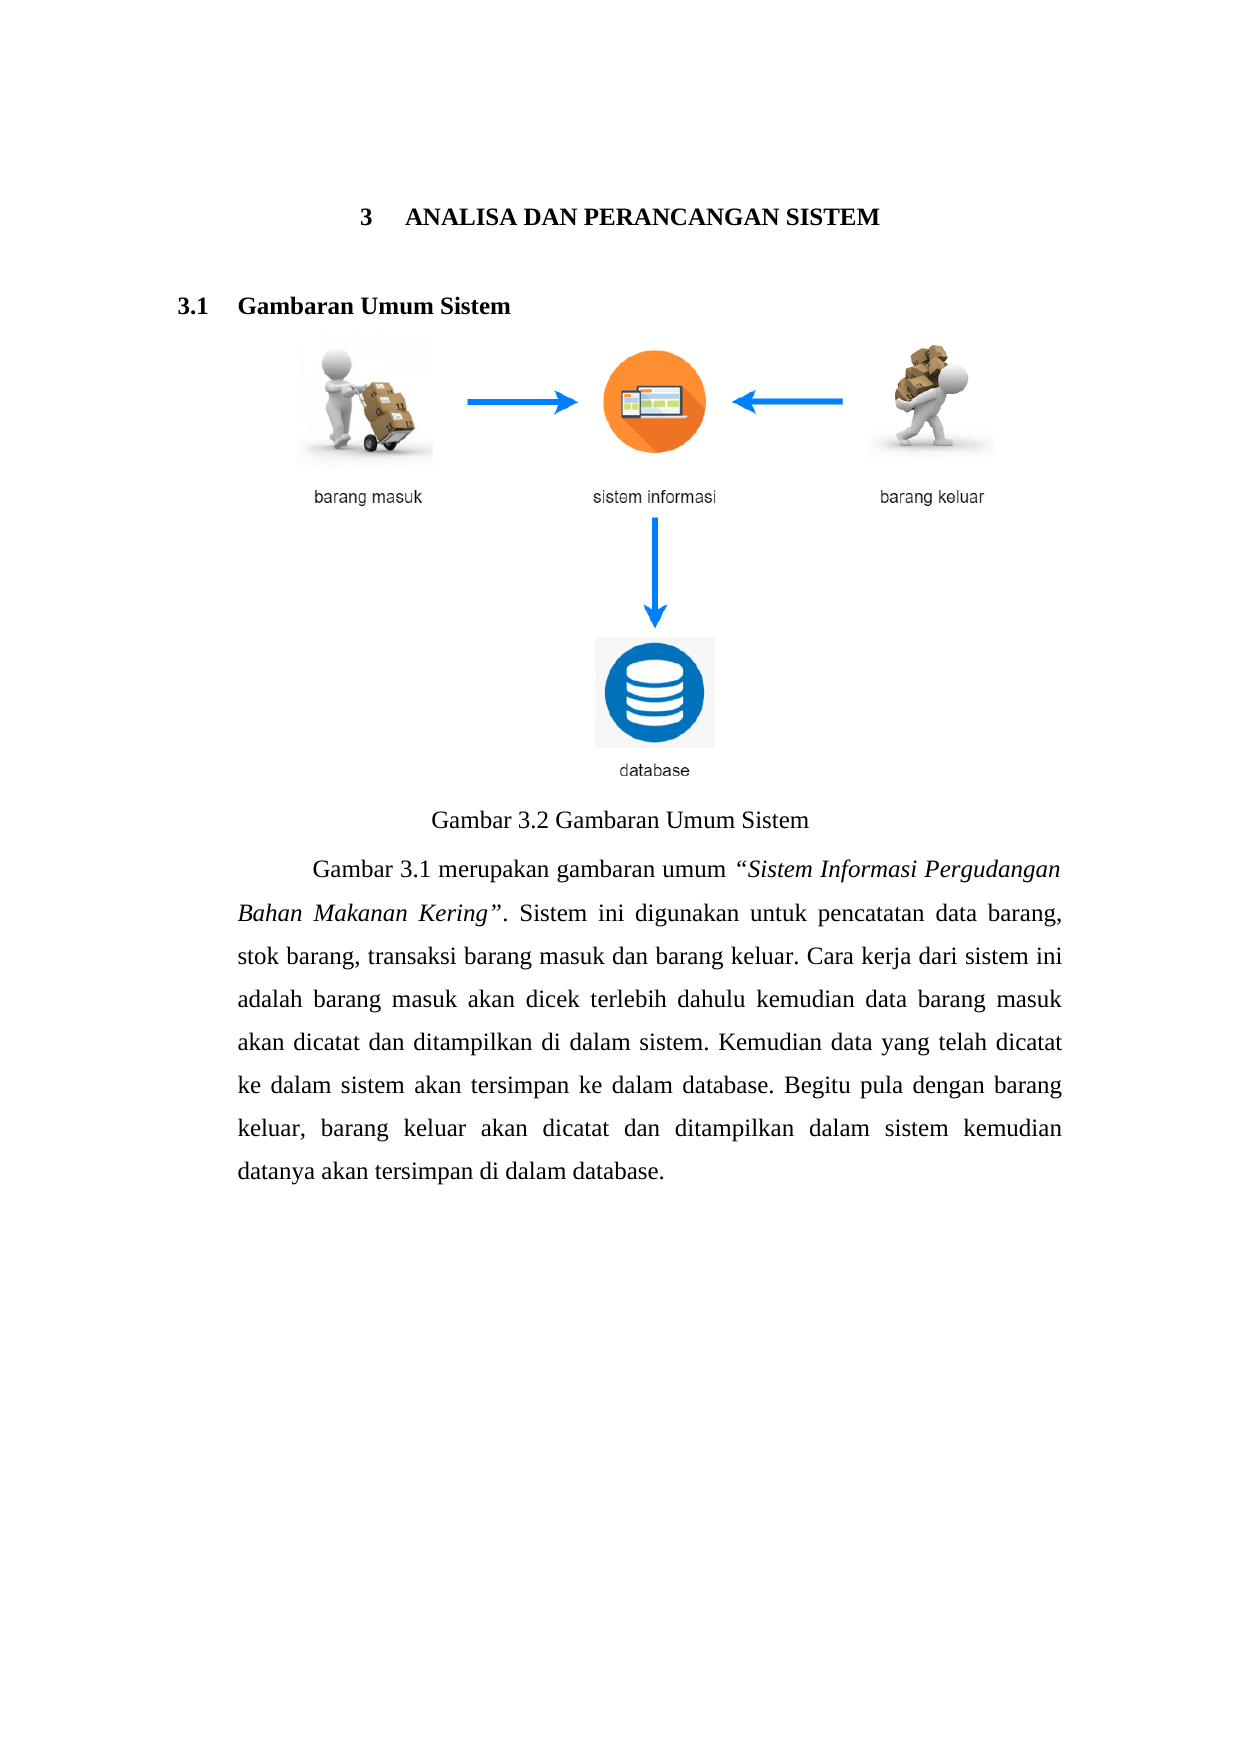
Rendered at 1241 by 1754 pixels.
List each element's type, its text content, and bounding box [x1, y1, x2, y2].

subtitle Gambaran Umum Sistem [177, 291, 1063, 319]
picture [295, 333, 1005, 787]
subtitle ANALISA DAN PERANCANGAN SISTEM [177, 202, 1063, 231]
text Gambar 3.1 merupakan gambaran umum “Sistem Informasi Pergudangan Bahan Makanan Kering”. Sistem ini digunakan untuk pencatatan data barang, stok barang, transaksi barang masuk dan barang keluar. Cara kerja dari sistem ini adalah barang masuk akan dicek terlebih dahulu kemudian data barang masuk akan dicatat dan ditampilkan di dalam sistem. Kemudian data yang telah dicatat ke dalam sistem akan tersimpan ke dalam database. Begitu pula dengan barang keluar, barang keluar akan dicatat dan ditampilkan dalam sistem kemudian datanya akan tersimpan di dalam database. [237, 854, 1063, 1185]
